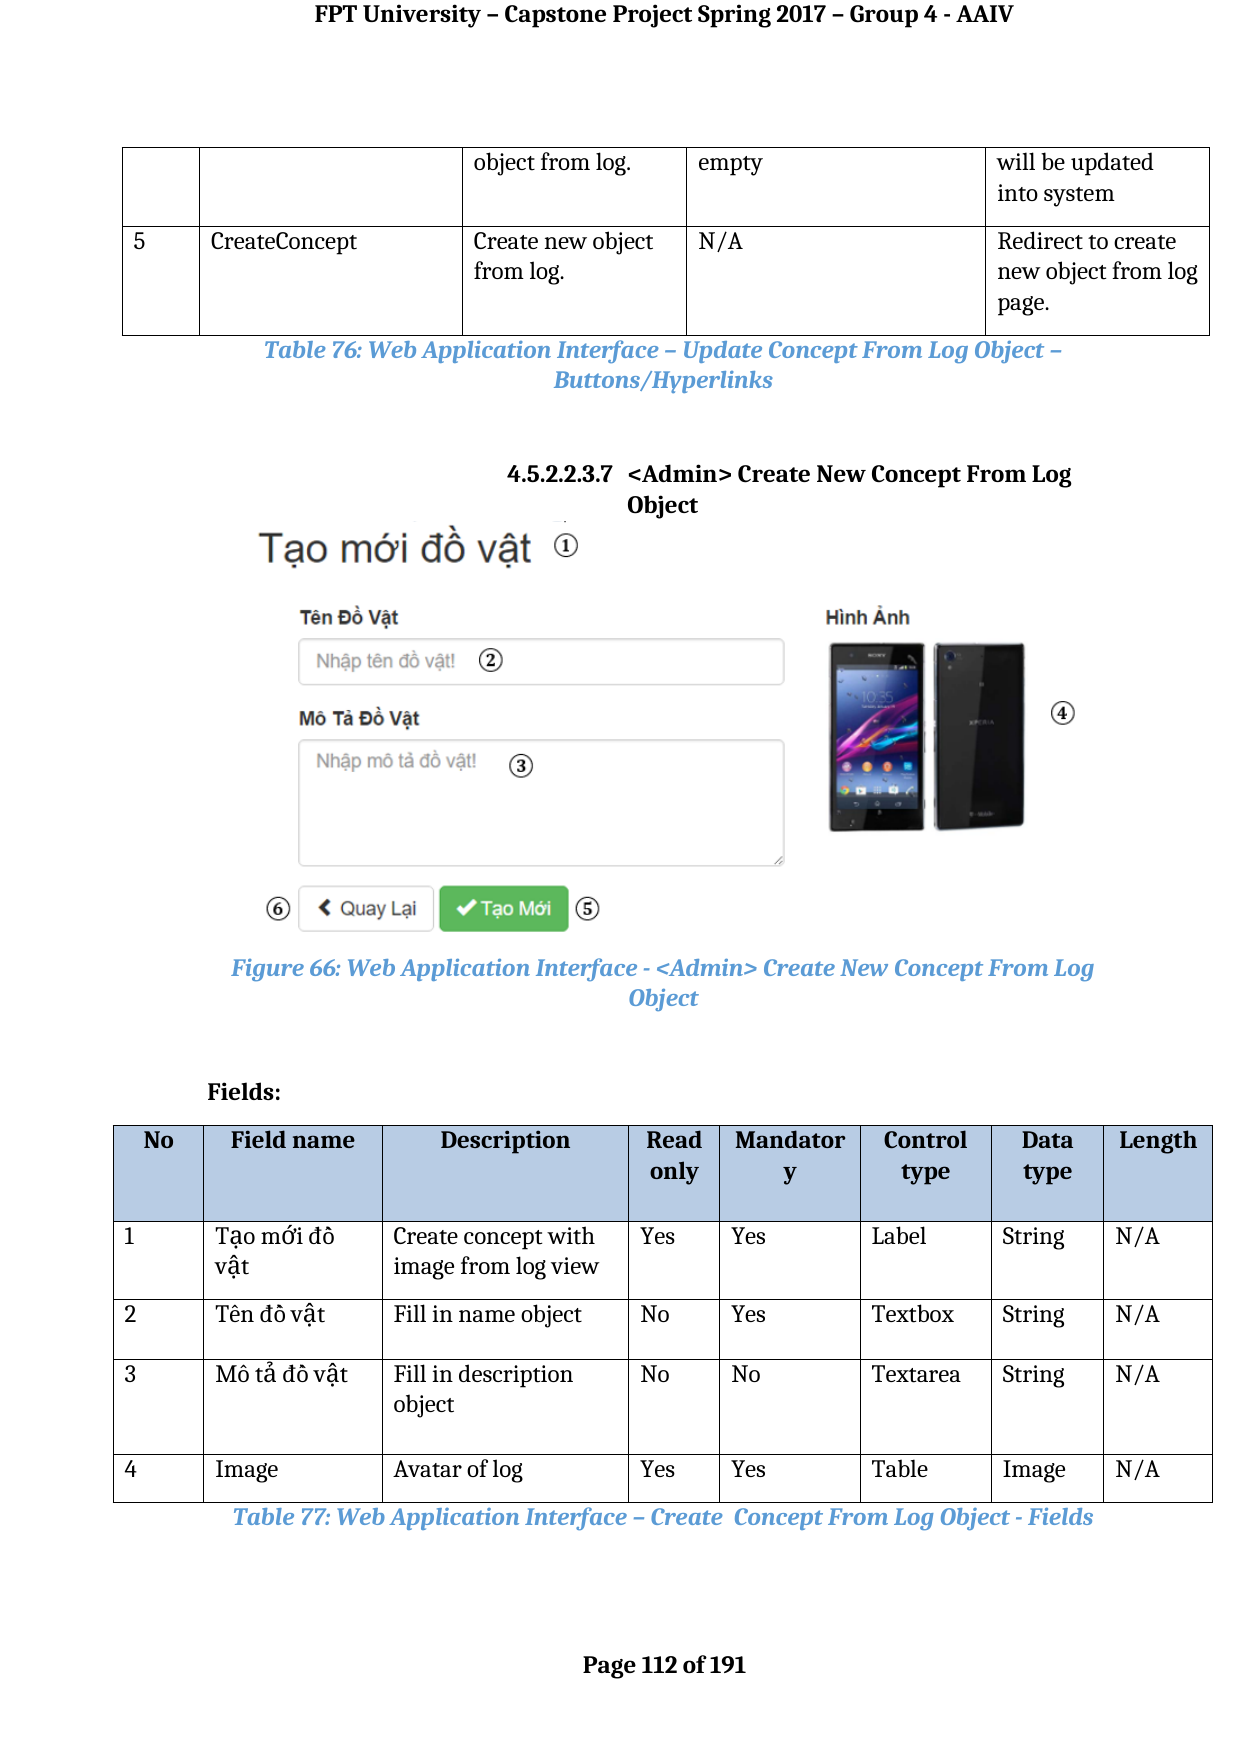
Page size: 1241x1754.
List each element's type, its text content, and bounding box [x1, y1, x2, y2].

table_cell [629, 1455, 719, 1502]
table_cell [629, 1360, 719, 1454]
text Figure 66: Web Application Interface - <Admin> Create New Concept From Log Object [207, 952, 1122, 1013]
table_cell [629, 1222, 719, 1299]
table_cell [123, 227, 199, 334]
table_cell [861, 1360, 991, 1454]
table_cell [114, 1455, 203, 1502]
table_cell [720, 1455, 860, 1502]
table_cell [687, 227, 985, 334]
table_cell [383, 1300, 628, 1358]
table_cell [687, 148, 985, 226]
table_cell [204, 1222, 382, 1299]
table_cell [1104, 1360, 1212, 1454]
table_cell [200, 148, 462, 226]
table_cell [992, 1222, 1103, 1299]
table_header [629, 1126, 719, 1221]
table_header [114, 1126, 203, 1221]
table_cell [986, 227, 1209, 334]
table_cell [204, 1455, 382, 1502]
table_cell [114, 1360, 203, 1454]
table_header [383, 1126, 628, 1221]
text Table 76: Web Application Interface – Update Concept From Log Object – Buttons/Hyperlinks [207, 336, 1122, 395]
text Fields: [207, 1078, 1122, 1107]
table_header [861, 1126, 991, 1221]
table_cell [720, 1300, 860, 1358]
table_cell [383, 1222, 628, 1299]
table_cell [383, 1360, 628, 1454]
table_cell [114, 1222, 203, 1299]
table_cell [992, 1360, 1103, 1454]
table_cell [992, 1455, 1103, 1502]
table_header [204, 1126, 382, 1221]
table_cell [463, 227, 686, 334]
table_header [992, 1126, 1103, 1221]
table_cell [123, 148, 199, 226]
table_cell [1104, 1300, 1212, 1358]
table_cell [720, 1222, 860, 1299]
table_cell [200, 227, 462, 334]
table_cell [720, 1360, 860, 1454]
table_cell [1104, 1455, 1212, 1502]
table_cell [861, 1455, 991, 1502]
subtitle <Admin> Create New Concept From Log Object [507, 460, 1122, 519]
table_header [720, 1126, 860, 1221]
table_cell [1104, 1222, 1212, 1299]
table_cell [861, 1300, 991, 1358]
picture [207, 521, 1122, 952]
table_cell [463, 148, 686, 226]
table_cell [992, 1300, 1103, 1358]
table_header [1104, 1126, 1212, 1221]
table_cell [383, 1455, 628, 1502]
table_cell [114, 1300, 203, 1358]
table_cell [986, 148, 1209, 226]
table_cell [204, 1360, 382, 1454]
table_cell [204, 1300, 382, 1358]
text Table 77: Web Application Interface – Create Concept From Log Object - Fields [207, 1503, 1122, 1532]
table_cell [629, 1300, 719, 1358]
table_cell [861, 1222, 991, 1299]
